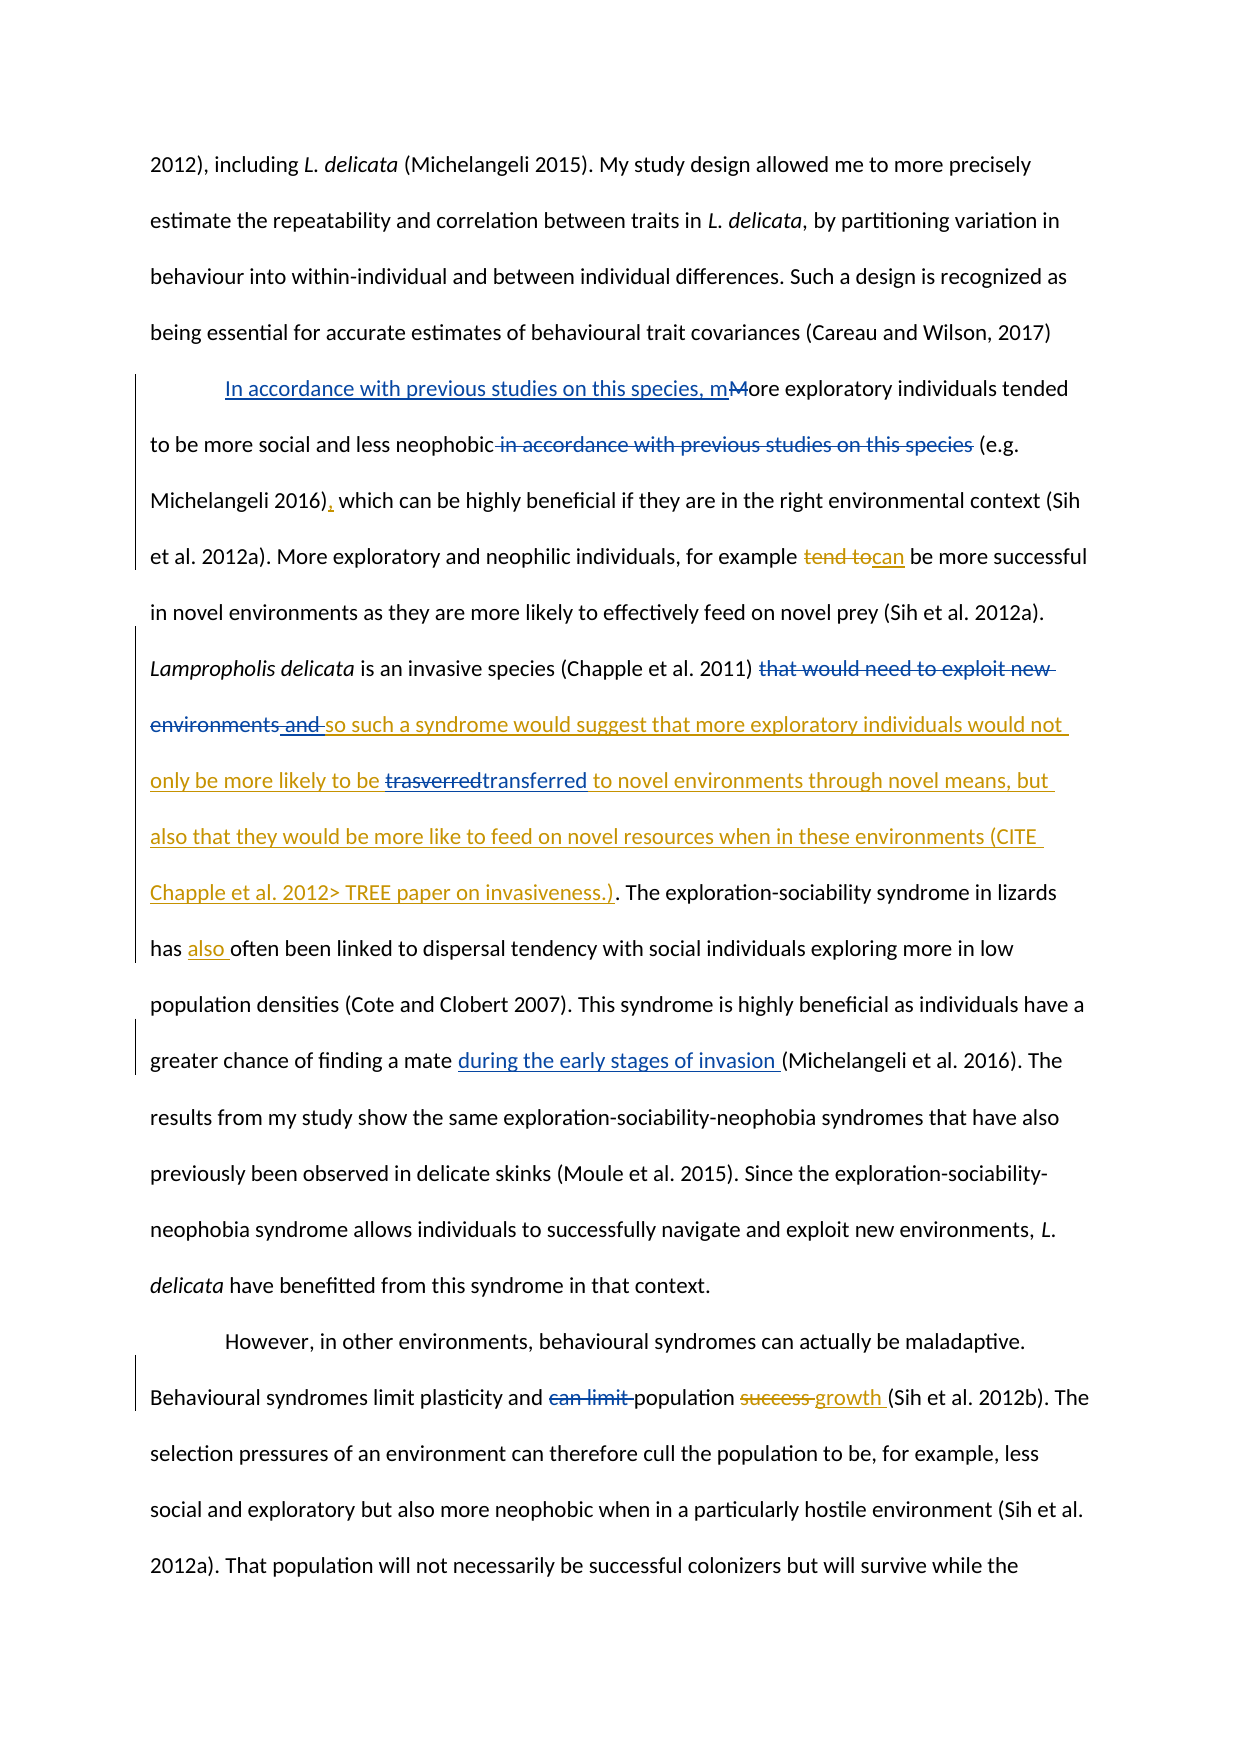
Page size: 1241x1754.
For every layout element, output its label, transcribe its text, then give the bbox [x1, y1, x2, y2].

text ore exploratory individuals tended to be more social and less neophobic (e.g. Michelangeli 2016) which can be highly beneficial if they are in the right environmental context (Sih et al. 2012a). More exploratory and neophilic individuals, for example be more successful in novel environments as they are more likely to effectively feed on novel prey (Sih et al. 2012a). Lampropholis delicata is an invasive species (Chapple et al. 2011) . The exploration-sociability syndrome in lizards has often been linked to dispersal tendency with social individuals exploring more in low population densities (Cote and Clobert 2007). This syndrome is highly beneficial as individuals have a greater chance of finding a mate (Michelangeli et al. 2016). The results from my study show the same exploration-sociability-neophobia syndromes that have also previously been observed in delicate skinks (Moule et al. 2015). Since the exploration-sociability-neophobia syndrome allows individuals to successfully navigate and exploit new environments, L. delicata have benefitted from this syndrome in that context. [150, 374, 1090, 1299]
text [150, 1327, 1090, 1579]
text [150, 150, 1090, 346]
